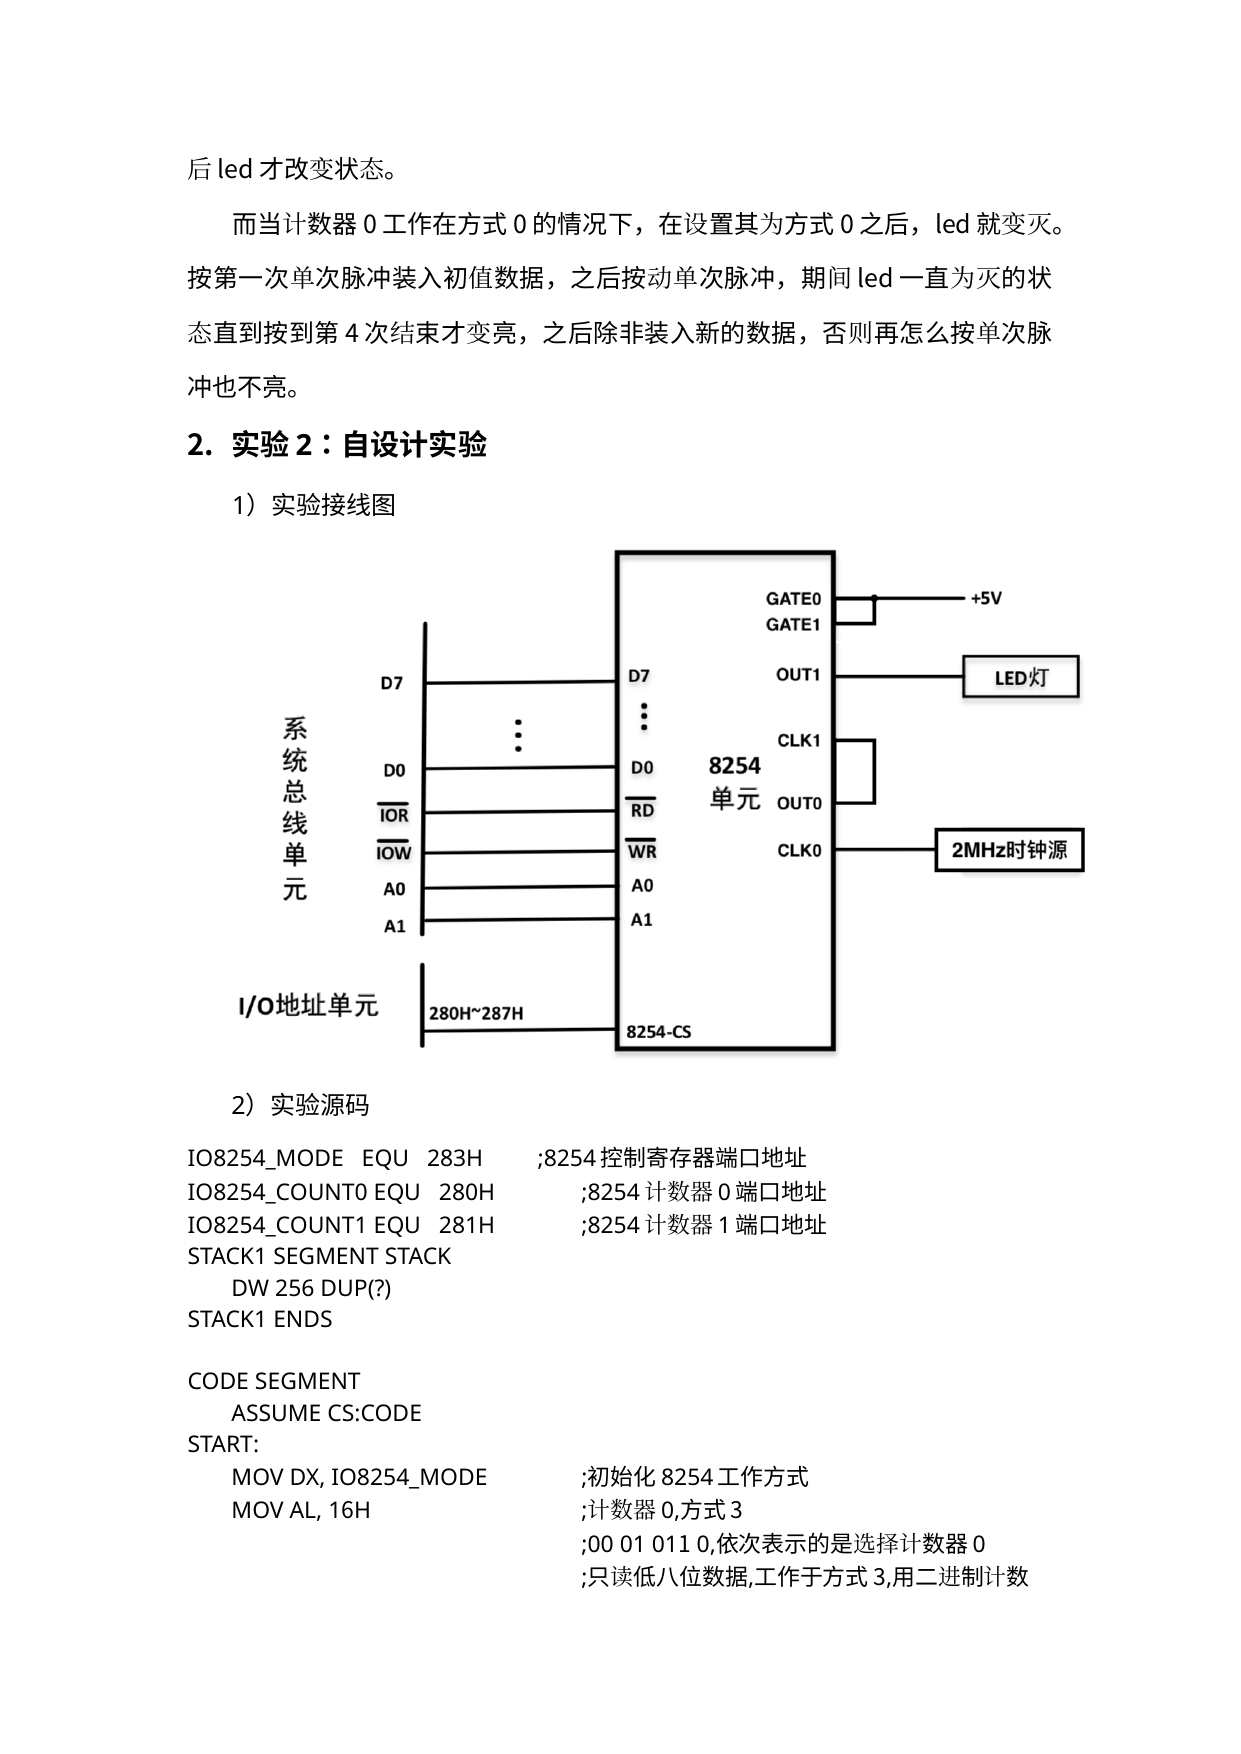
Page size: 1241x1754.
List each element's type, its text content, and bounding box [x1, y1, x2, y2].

text 1）实验接线图 [187, 485, 1053, 522]
text 而当计数器0工作在方式0的情况下，在设置其为方式0之后，led就变灭。按第一次单次脉冲装入初值数据，之后按动单次脉冲，期间led一直为灭的状态直到按到第4次结束才变亮，之后除非装入新的数据，否则再怎么按单次脉冲也不亮。 [187, 204, 1053, 404]
text DW 256 DUP(?) [187, 1271, 1053, 1303]
text ;00 01 011 0,依次表示的是选择计数器0 [187, 1526, 1053, 1559]
text IO8254_COUNT1 EQU 281H ;8254计数器1端口地址 [187, 1207, 1053, 1240]
text START: [187, 1428, 1053, 1459]
text STACK1 SEGMENT STACK [187, 1240, 1053, 1271]
text MOV AL, 16H ;计数器0,方式3 [187, 1492, 1053, 1526]
text STACK1 ENDS [187, 1303, 1053, 1334]
text MOV DX, IO8254_MODE ;初始化8254工作方式 [187, 1459, 1053, 1492]
text IO8254_COUNT0 EQU 280H ;8254计数器0端口地址 [187, 1173, 1053, 1207]
text IO8254_MODE EQU 283H ;8254控制寄存器端口地址 [187, 1140, 1053, 1173]
text ASSUME CS:CODE [187, 1396, 1053, 1428]
list 实验2：自设计实验 [187, 422, 1053, 464]
picture [231, 539, 1097, 1068]
text ;只读低八位数据,工作于方式3,用二进制计数 [187, 1559, 1053, 1592]
text CODE SEGMENT [187, 1365, 1053, 1396]
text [187, 150, 1053, 186]
